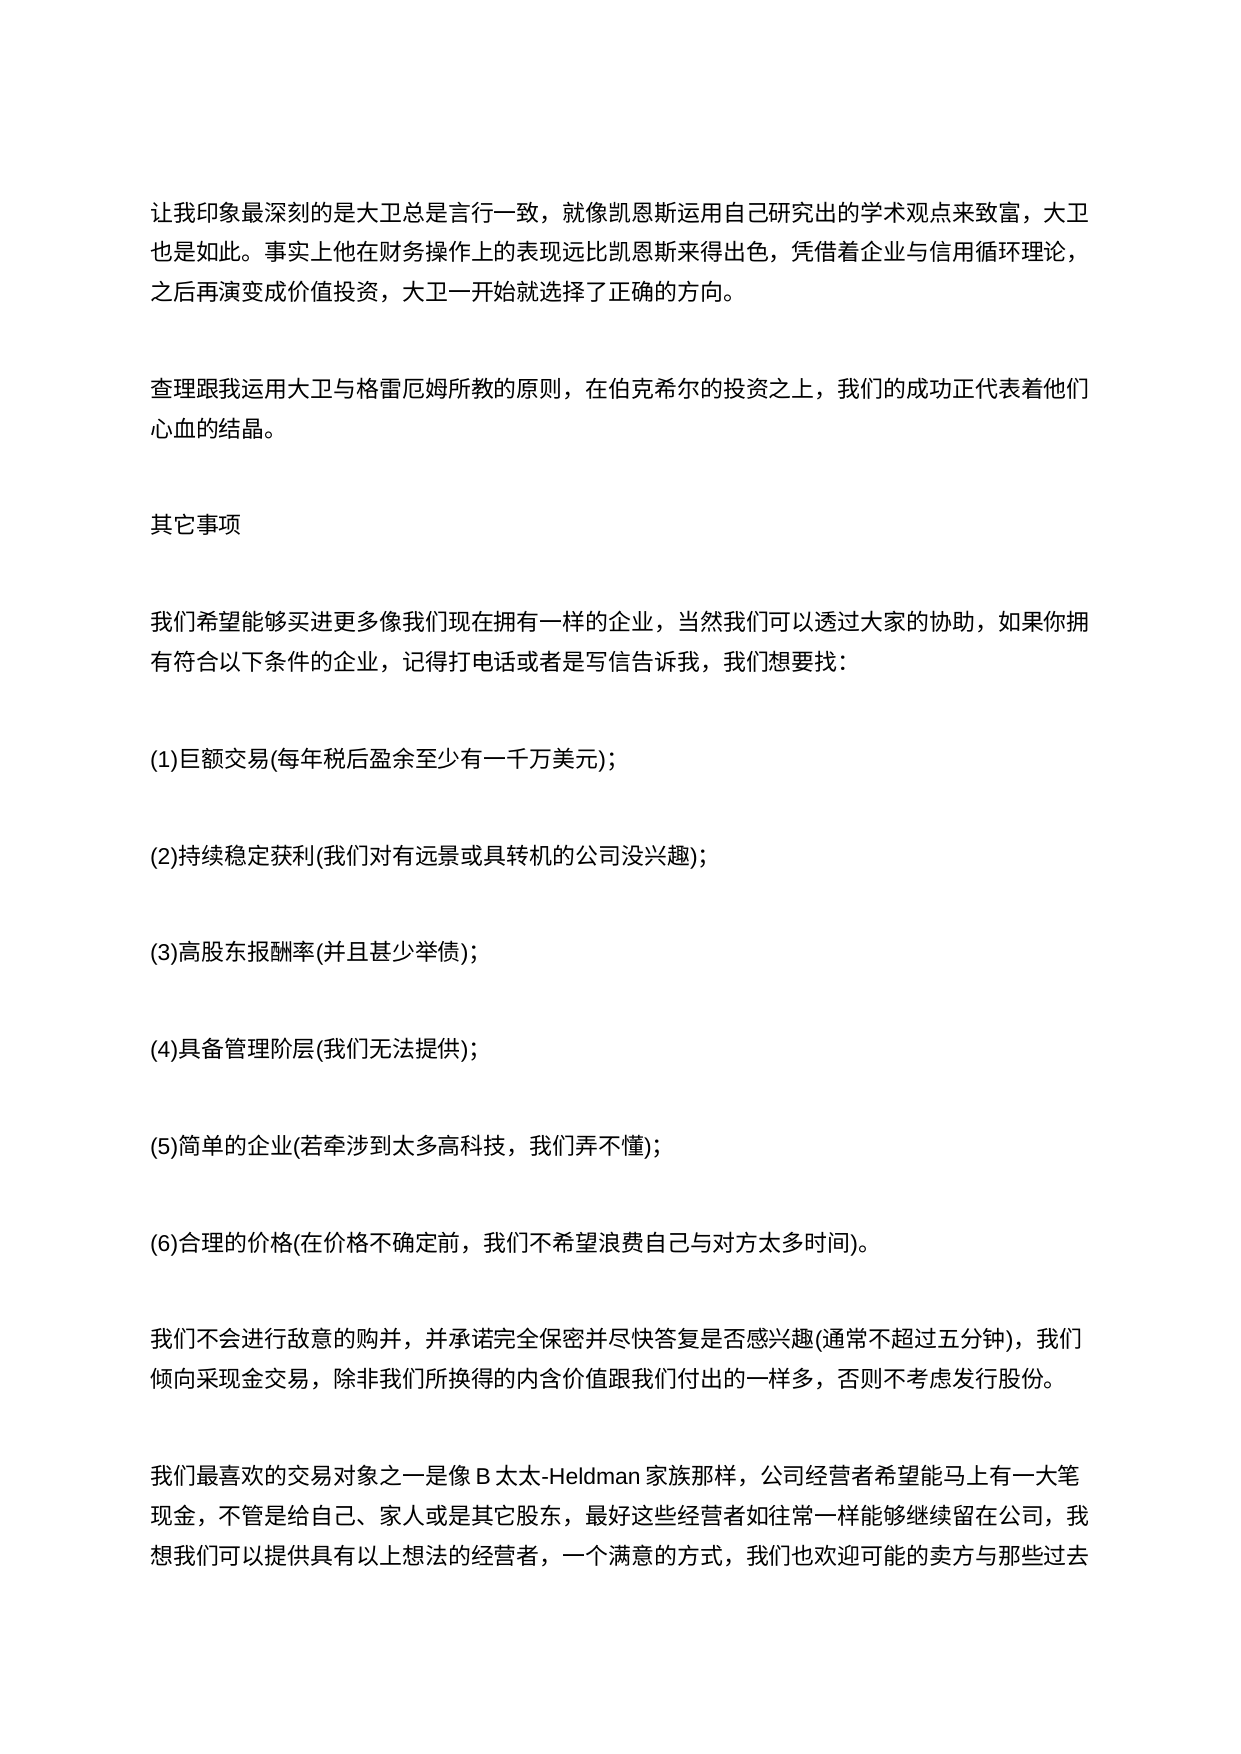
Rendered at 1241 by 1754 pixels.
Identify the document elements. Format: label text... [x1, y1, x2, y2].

text 让我印象最深刻的是大卫总是言行一致，就像凯恩斯运用自己研究出的学术观点来致富，大卫也是如此。事实上他在财务操作上的表现远比凯恩斯来得出色，凭借着企业与信用循环理论，之后再演变成价值投资，大卫一开始就选择了正确的方向。 [150, 194, 1090, 307]
text 我们不会进行敌意的购并，并承诺完全保密并尽快答复是否感兴趣(通常不超过五分钟)，我们倾向采现金交易，除非我们所换得的内含价值跟我们付出的一样多，否则不考虑发行股份。 [150, 1321, 1090, 1394]
text 查理跟我运用大卫与格雷厄姆所教的原则，在伯克希尔的投资之上，我们的成功正代表着他们心血的结晶。 [150, 371, 1090, 444]
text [150, 1458, 1090, 1571]
text (1)巨额交易(每年税后盈余至少有一千万美元)； [150, 741, 1090, 774]
text 其它事项 [150, 507, 1090, 541]
text (6)合理的价格(在价格不确定前，我们不希望浪费自己与对方太多时间)。 [150, 1224, 1090, 1258]
text (2)持续稳定获利(我们对有远景或具转机的公司没兴趣)； [150, 837, 1090, 871]
text (3)高股东报酬率(并且甚少举债)； [150, 934, 1090, 967]
text 我们希望能够买进更多像我们现在拥有一样的企业，当然我们可以透过大家的协助，如果你拥有符合以下条件的企业，记得打电话或者是写信告诉我，我们想要找： [150, 604, 1090, 677]
text (5)简单的企业(若牵涉到太多高科技，我们弄不懂)； [150, 1128, 1090, 1161]
text (4)具备管理阶层(我们无法提供)； [150, 1031, 1090, 1064]
